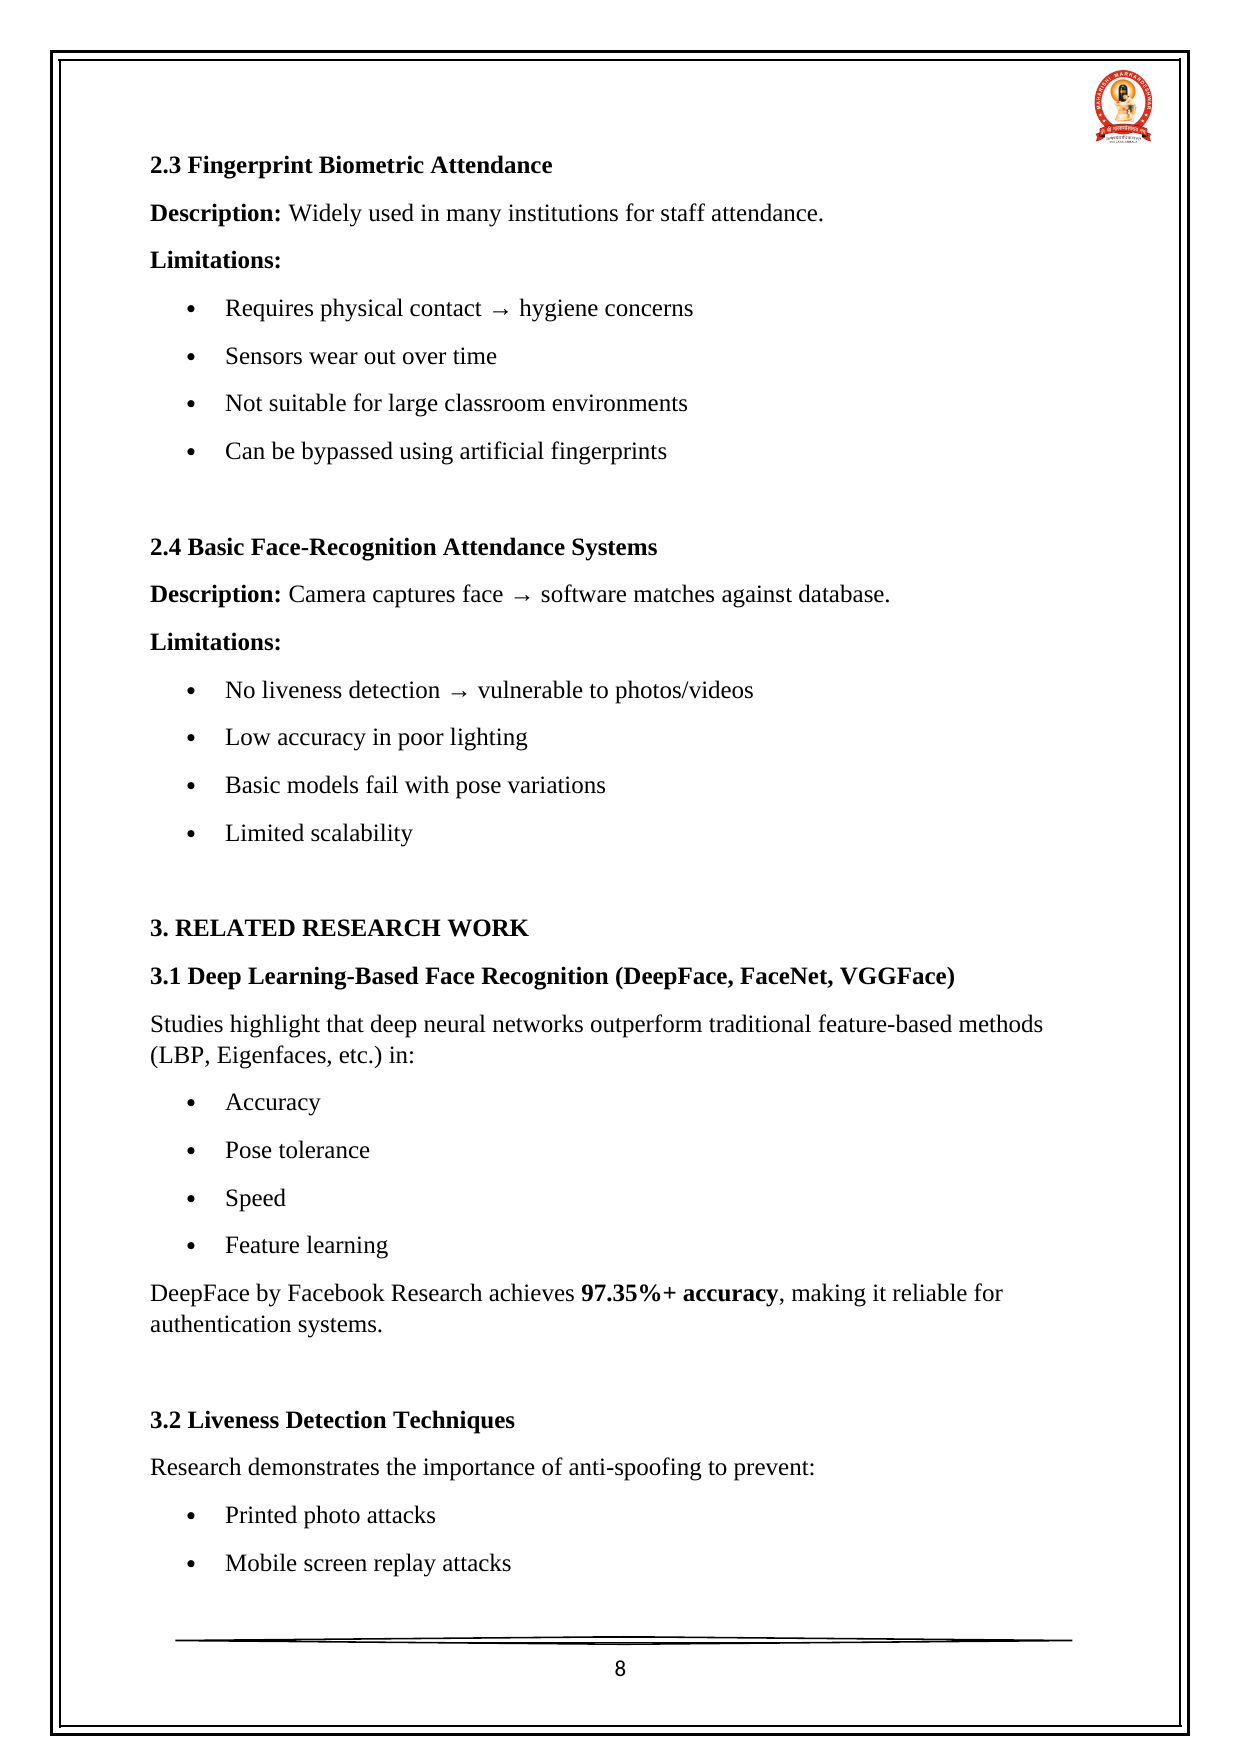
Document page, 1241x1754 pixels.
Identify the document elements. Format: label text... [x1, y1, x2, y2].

list Can be bypassed using artificial fingerprints [187, 436, 1090, 465]
text 3.2 Liveness Detection Techniques [150, 1405, 1090, 1433]
list Sensors wear out over time [187, 341, 1090, 369]
list Low accuracy in poor lighting [187, 722, 1090, 751]
list Limited scalability [187, 818, 1090, 847]
text 2.3 Fingerprint Biometric Attendance [150, 150, 1090, 179]
list Pose tolerance [187, 1135, 1090, 1164]
list Printed photo attacks [187, 1500, 1090, 1529]
text Description: Camera captures face → software matches against database. [150, 579, 1090, 608]
text Description: Widely used in many institutions for staff attendance. [150, 198, 1090, 226]
text Limitations: [150, 245, 1090, 274]
text 2.4 Basic Face-Recognition Attendance Systems [150, 532, 1090, 560]
list Accuracy [187, 1087, 1090, 1116]
list Not suitable for large classroom environments [187, 388, 1090, 417]
list Speed [187, 1183, 1090, 1212]
text Research demonstrates the importance of anti-spoofing to prevent: [150, 1452, 1090, 1481]
text 3.1 Deep Learning-Based Face Recognition (DeepFace, FaceNet, VGGFace) [150, 961, 1090, 990]
text DeepFace by Facebook Research achieves 97.35%+ accuracy, making it reliable for authentication systems. [150, 1278, 1090, 1338]
list Feature learning [187, 1231, 1090, 1259]
list Mobile screen replay attacks [187, 1548, 1090, 1577]
list Requires physical contact → hygiene concerns [187, 293, 1090, 322]
list Basic models fail with pose variations [187, 770, 1090, 799]
list No liveness detection → vulnerable to photos/videos [187, 675, 1090, 703]
text Studies highlight that deep neural networks outperform traditional feature-based methods (LBP, Eigenfaces, etc.) in: [150, 1009, 1090, 1068]
text 3. RELATED RESEARCH WORK [150, 913, 1090, 942]
text Limitations: [150, 627, 1090, 656]
picture [1090, 68, 1155, 146]
